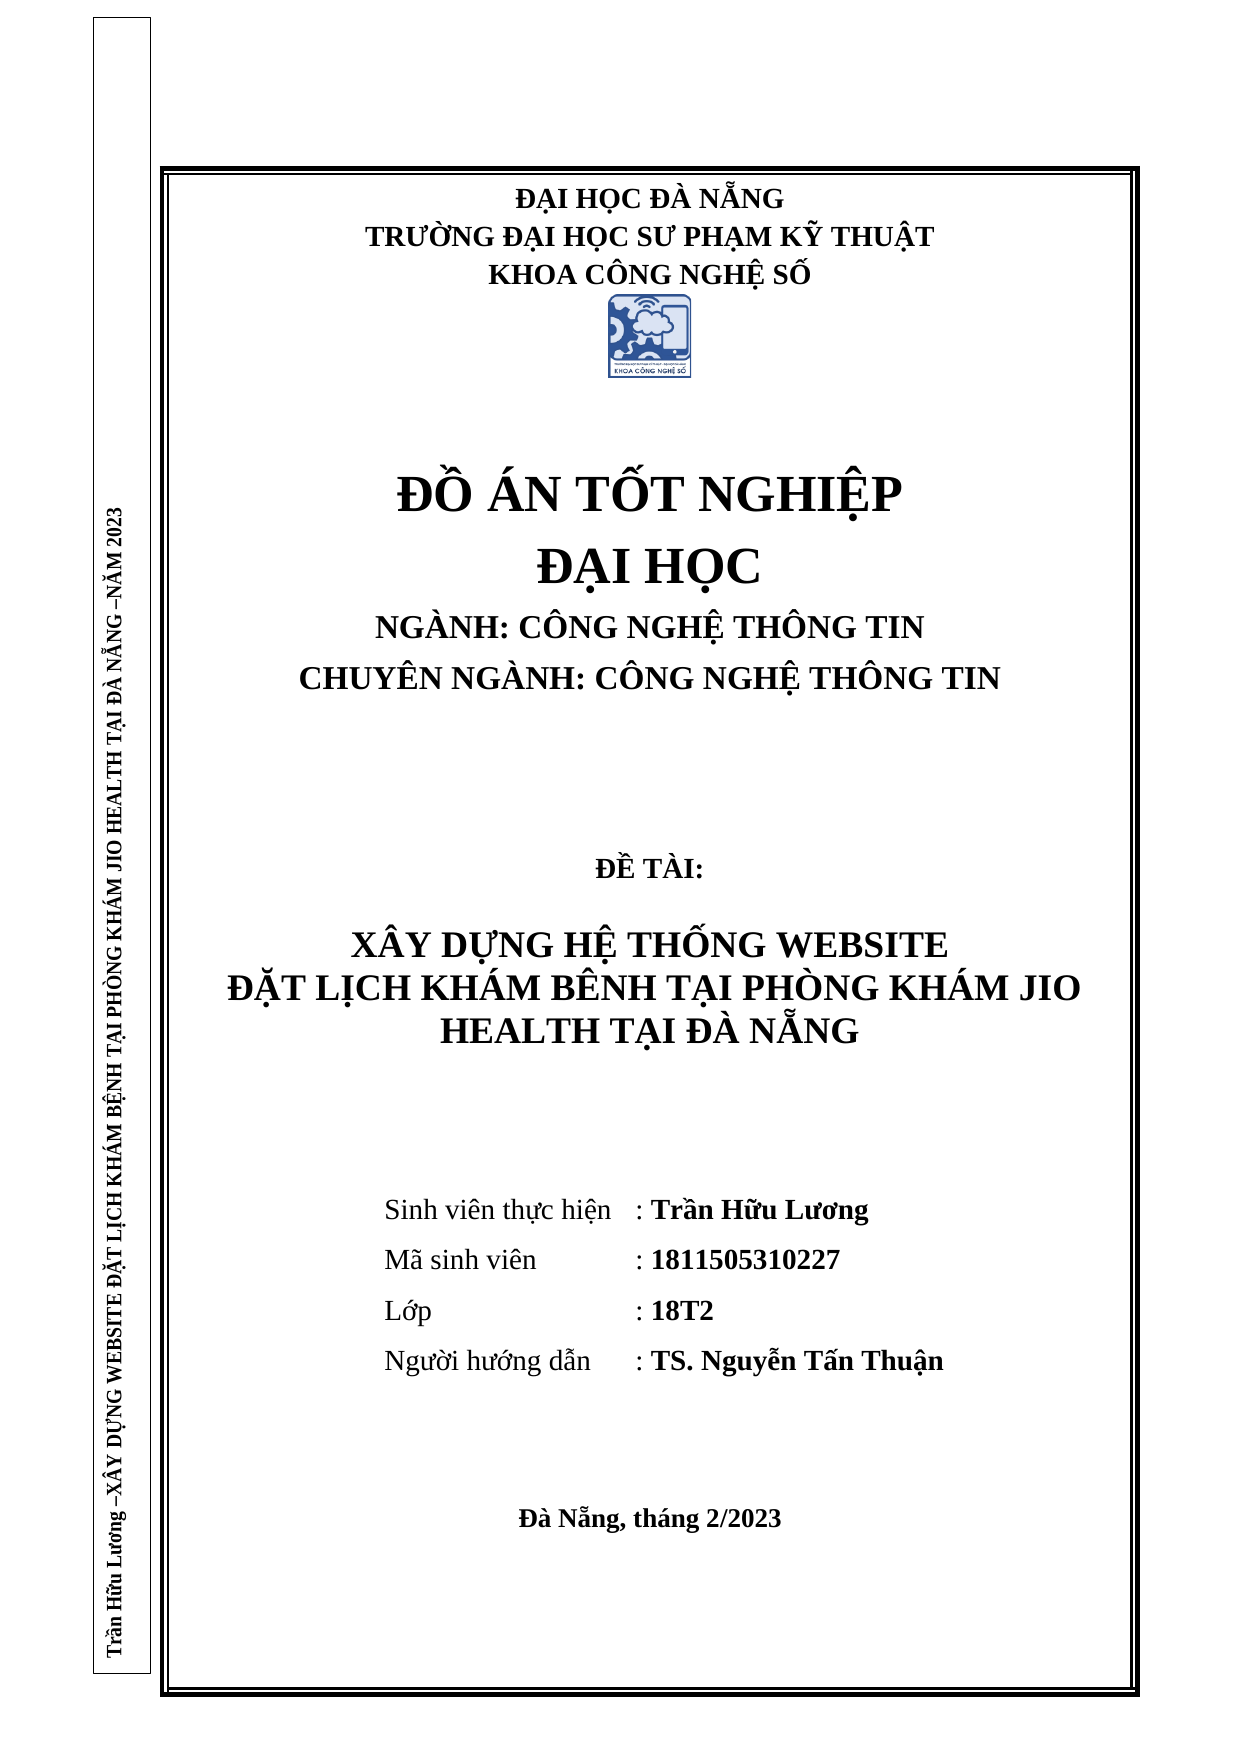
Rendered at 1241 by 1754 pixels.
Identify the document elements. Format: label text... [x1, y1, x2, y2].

text KHOA CÔNG NGHỆ SỐ [177, 257, 1122, 290]
text Đà Nẵng, tháng 2/2023 [177, 1502, 1122, 1533]
text ĐỒ ÁN TỐT NGHIỆP [177, 462, 1122, 522]
picture [608, 294, 692, 378]
text NGÀNH: CÔNG NGHỆ THÔNG TIN [177, 607, 1122, 646]
text Sinh viên thực hiện : Trần Hữu Lương [177, 1192, 1122, 1226]
text Người hướng dẫn : TS. Nguyễn Tấn Thuận [177, 1343, 1122, 1377]
text CHUYÊN NGÀNH: CÔNG NGHỆ THÔNG TIN [177, 658, 1122, 696]
text ĐẠI HỌC [177, 535, 1122, 595]
text ĐỀ TÀI: [177, 851, 1122, 885]
text Lớp : 18T2 [177, 1293, 1122, 1326]
text XÂY DỰNG HỆ THỐNG WEBSITE ĐẶT LỊCH KHÁM BÊNH TẠI PHÒNG KHÁM JIO HEALTH TẠI ĐÀ NẴNG [177, 923, 1122, 1052]
text ĐẠI HỌC ĐÀ NẴNG [177, 181, 1122, 215]
text TRƯỜNG ĐẠI HỌC SƯ PHẠM KỸ THUẬT [177, 219, 1122, 253]
text Mã sinh viên : 1811505310227 [177, 1242, 1122, 1276]
